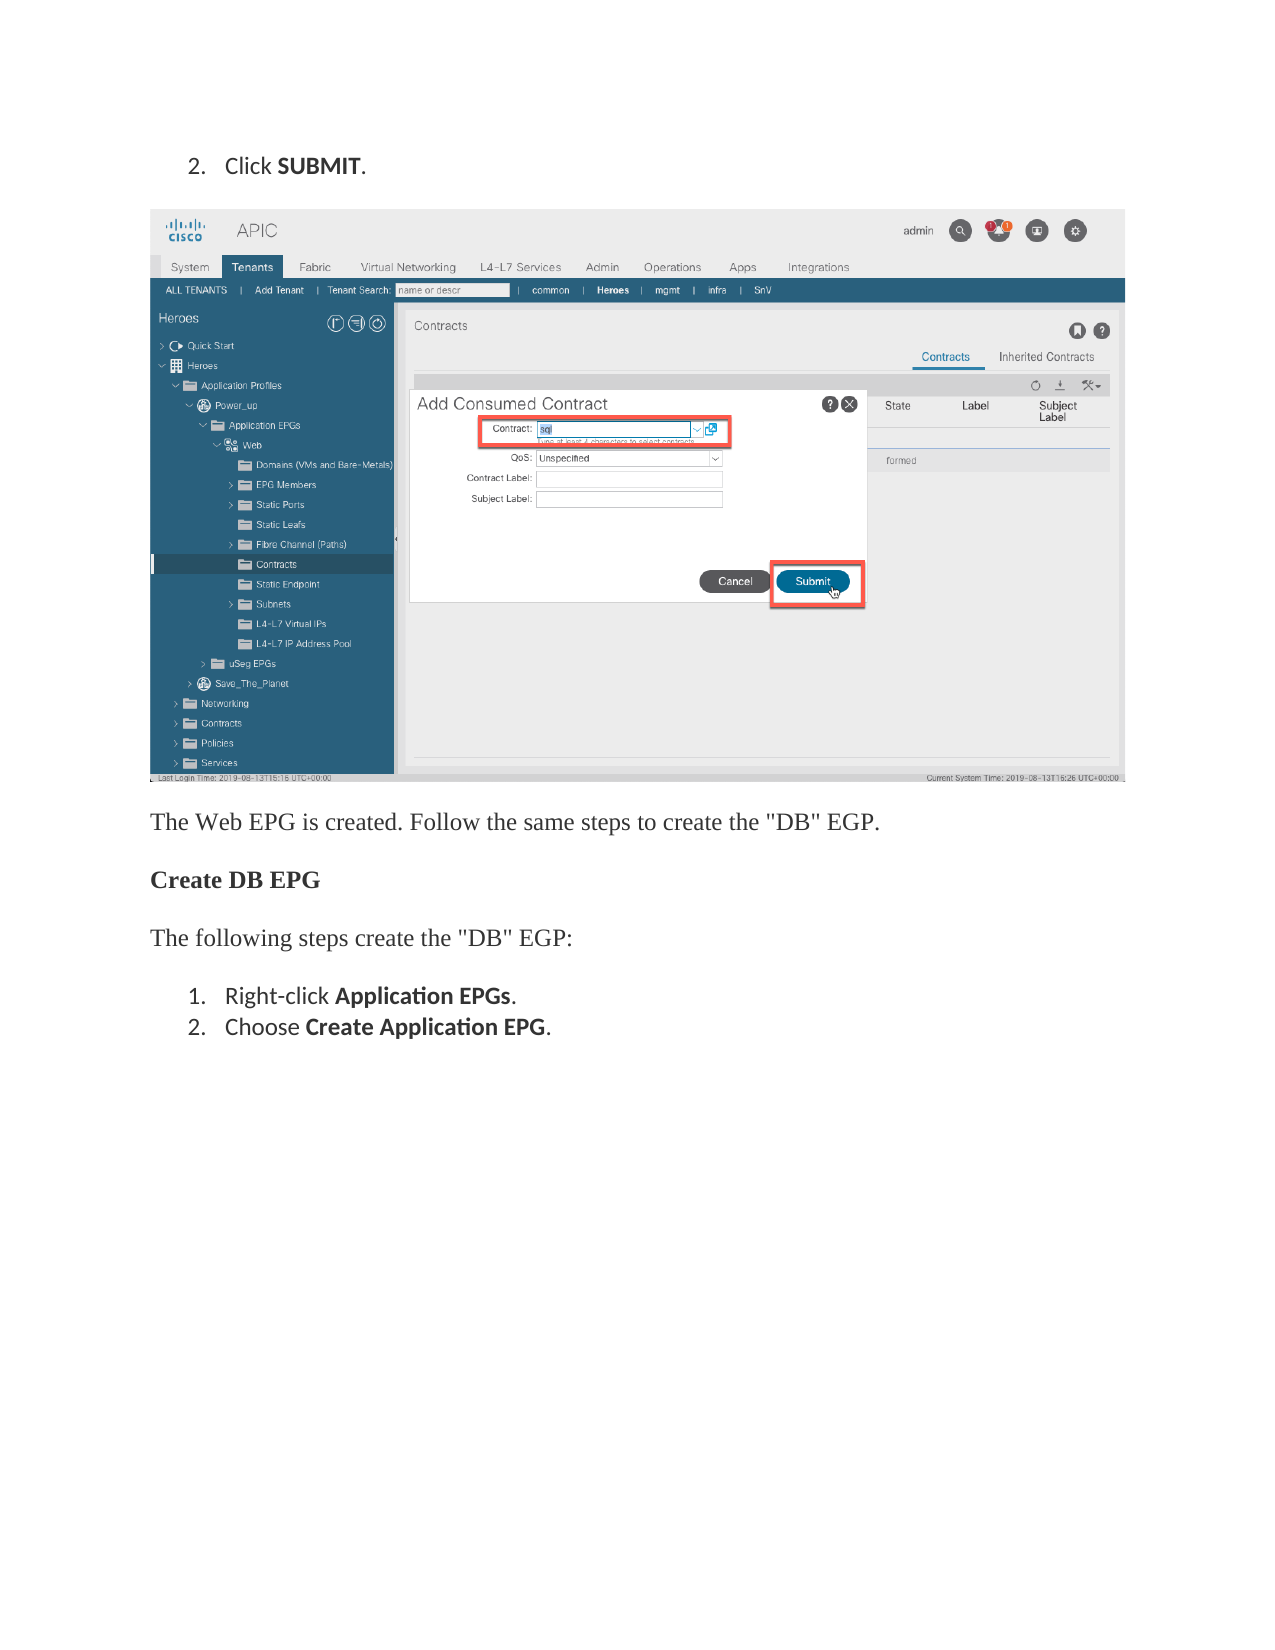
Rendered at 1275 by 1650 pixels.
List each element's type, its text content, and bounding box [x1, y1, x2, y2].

list Choose Create Application EPG. [187, 1011, 1125, 1042]
list Click SUBMIT. [187, 150, 1125, 181]
list Right-click Application EPGs. [187, 981, 1125, 1011]
text The following steps create the "DB" EGP: [150, 923, 1125, 951]
subtitle Create DB EPG [150, 865, 1125, 893]
picture [150, 209, 1125, 782]
text The Web EPG is created. Follow the same steps to create the "DB" EGP. [150, 807, 1125, 836]
